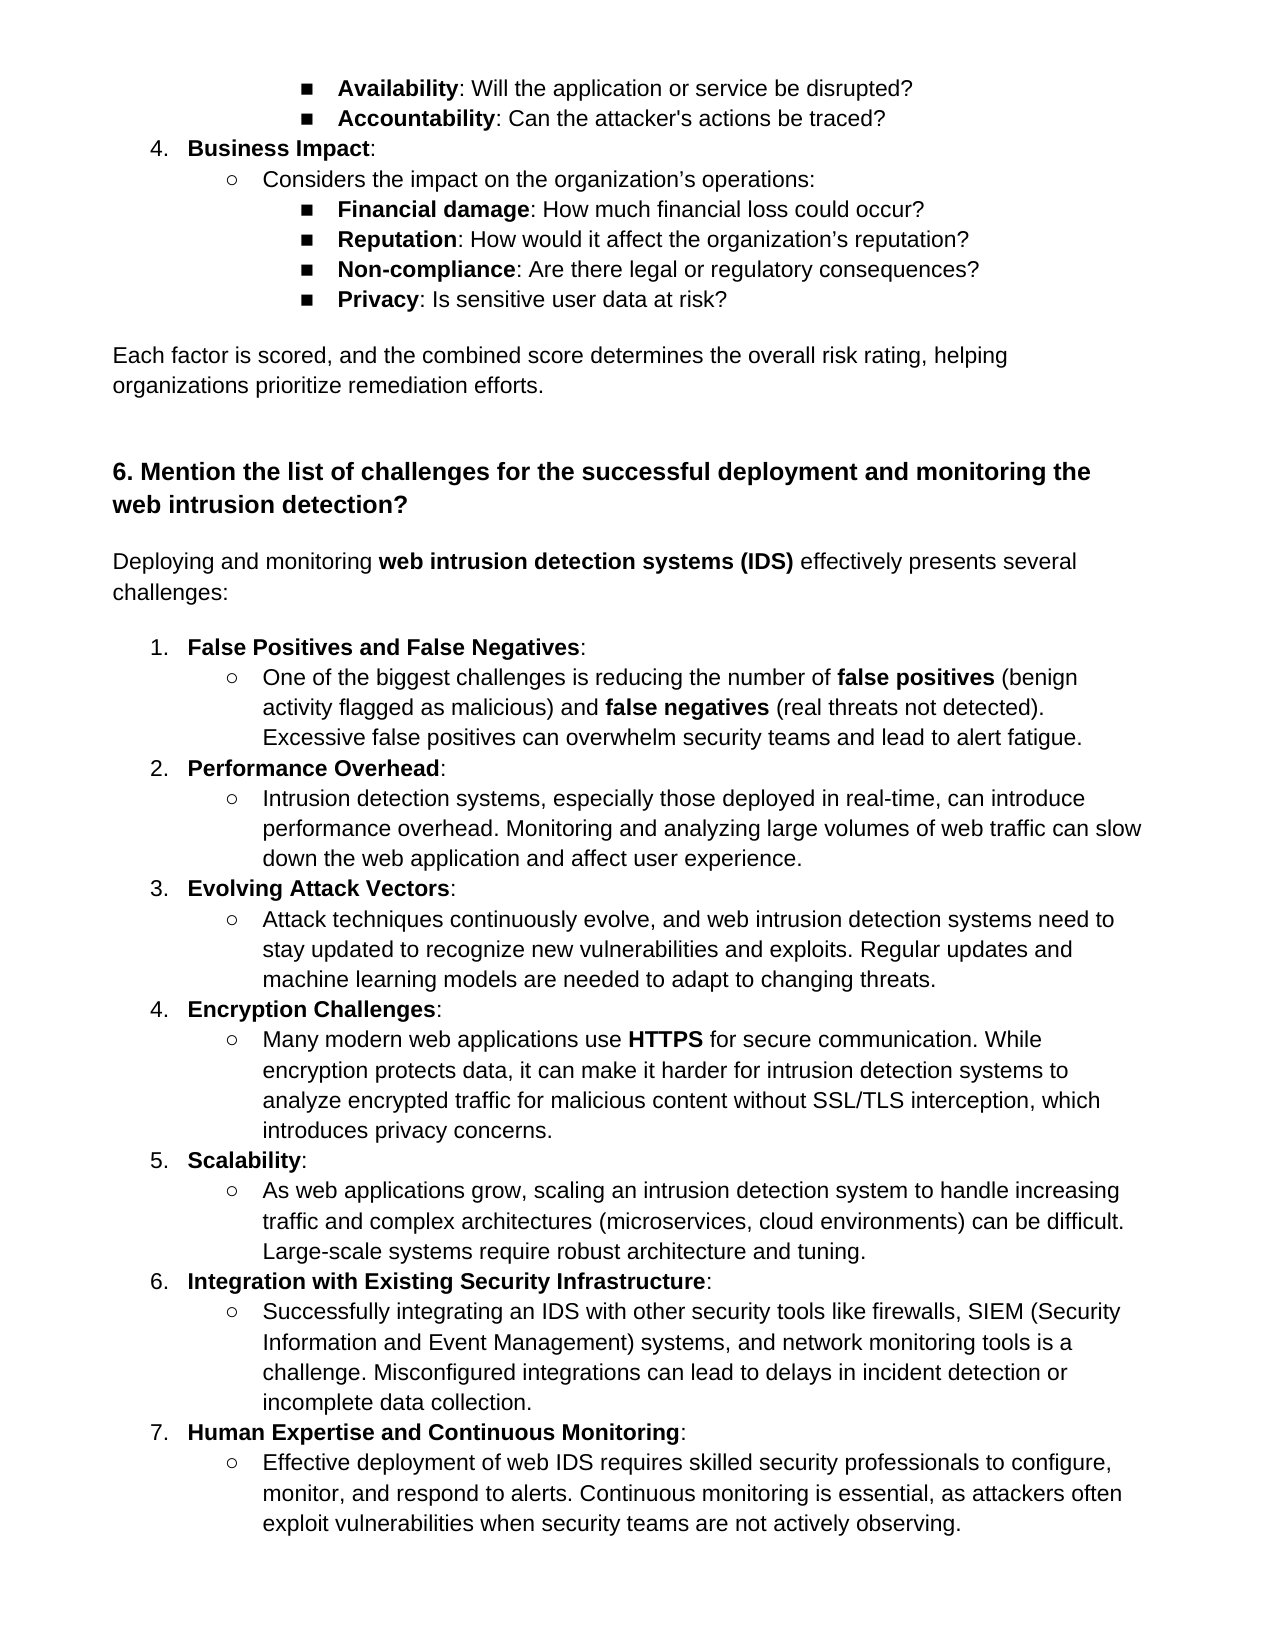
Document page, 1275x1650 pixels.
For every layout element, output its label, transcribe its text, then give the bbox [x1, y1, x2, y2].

list Effective deployment of web IDS requires skilled security professionals to configure, monitor, and respond to alerts. Continuous monitoring is essential, as attackers often exploit vulnerabilities when security teams are not actively observing. [225, 1449, 1144, 1536]
list Performance Overhead: [150, 754, 1144, 781]
text 6. Mention the list of challenges for the successful deployment and monitoring the web intrusion detection? [112, 457, 1144, 519]
text Each factor is scored, and the combined score determines the overall risk rating, helping organizations prioritize remediation efforts. [112, 342, 1144, 398]
list Non-compliance: Are there legal or regulatory consequences? [300, 256, 1144, 283]
list Encryption Challenges: [150, 996, 1144, 1023]
list As web applications grow, scaling an intrusion detection system to handle increasing traffic and complex architectures (microservices, cloud environments) can be difficult. Large-scale systems require robust architecture and tuning. [225, 1177, 1144, 1264]
list Successfully integrating an IDS with other security tools like firewalls, SIEM (Security Information and Event Management) systems, and network monitoring tools is a challenge. Misconfigured integrations can lead to delays in incident detection or incomplete data collection. [225, 1298, 1144, 1415]
list Intrusion detection systems, especially those deployed in real-time, can introduce performance overhead. Monitoring and analyzing large volumes of web traffic can slow down the web application and affect user experience. [225, 785, 1144, 872]
list One of the biggest challenges is reducing the number of false positives (benign activity flagged as malicious) and false negatives (real threats not detected). Excessive false positives can overwhelm security teams and lead to alert fatigue. [225, 664, 1144, 751]
list Availability: Will the application or service be disrupted? [300, 75, 1144, 101]
list Accountability: Can the attacker's actions be traced? [300, 105, 1144, 132]
list False Positives and False Negatives: [150, 634, 1144, 660]
list Integration with Existing Security Infrastructure: [150, 1268, 1144, 1294]
list Privacy: Is sensitive user data at risk? [300, 286, 1144, 313]
list Reputation: How would it affect the organization’s reputation? [300, 226, 1144, 252]
list Financial damage: How much financial loss could occur? [300, 196, 1144, 222]
list Human Expertise and Continuous Monitoring: [150, 1419, 1144, 1446]
list Scalability: [150, 1147, 1144, 1174]
list Business Impact: [150, 135, 1144, 162]
list Evolving Attack Vectors: [150, 875, 1144, 902]
list Many modern web applications use HTTPS for secure communication. While encryption protects data, it can make it harder for intrusion detection systems to analyze encrypted traffic for malicious content without SSL/TLS interception, which introduces privacy concerns. [225, 1026, 1144, 1143]
text Deploying and monitoring web intrusion detection systems (IDS) effectively presents several challenges: [112, 548, 1144, 605]
list Attack techniques continuously evolve, and web intrusion detection systems need to stay updated to recognize new vulnerabilities and exploits. Regular updates and machine learning models are needed to adapt to changing threats. [225, 906, 1144, 992]
list Considers the impact on the organization’s operations: [225, 166, 1144, 192]
